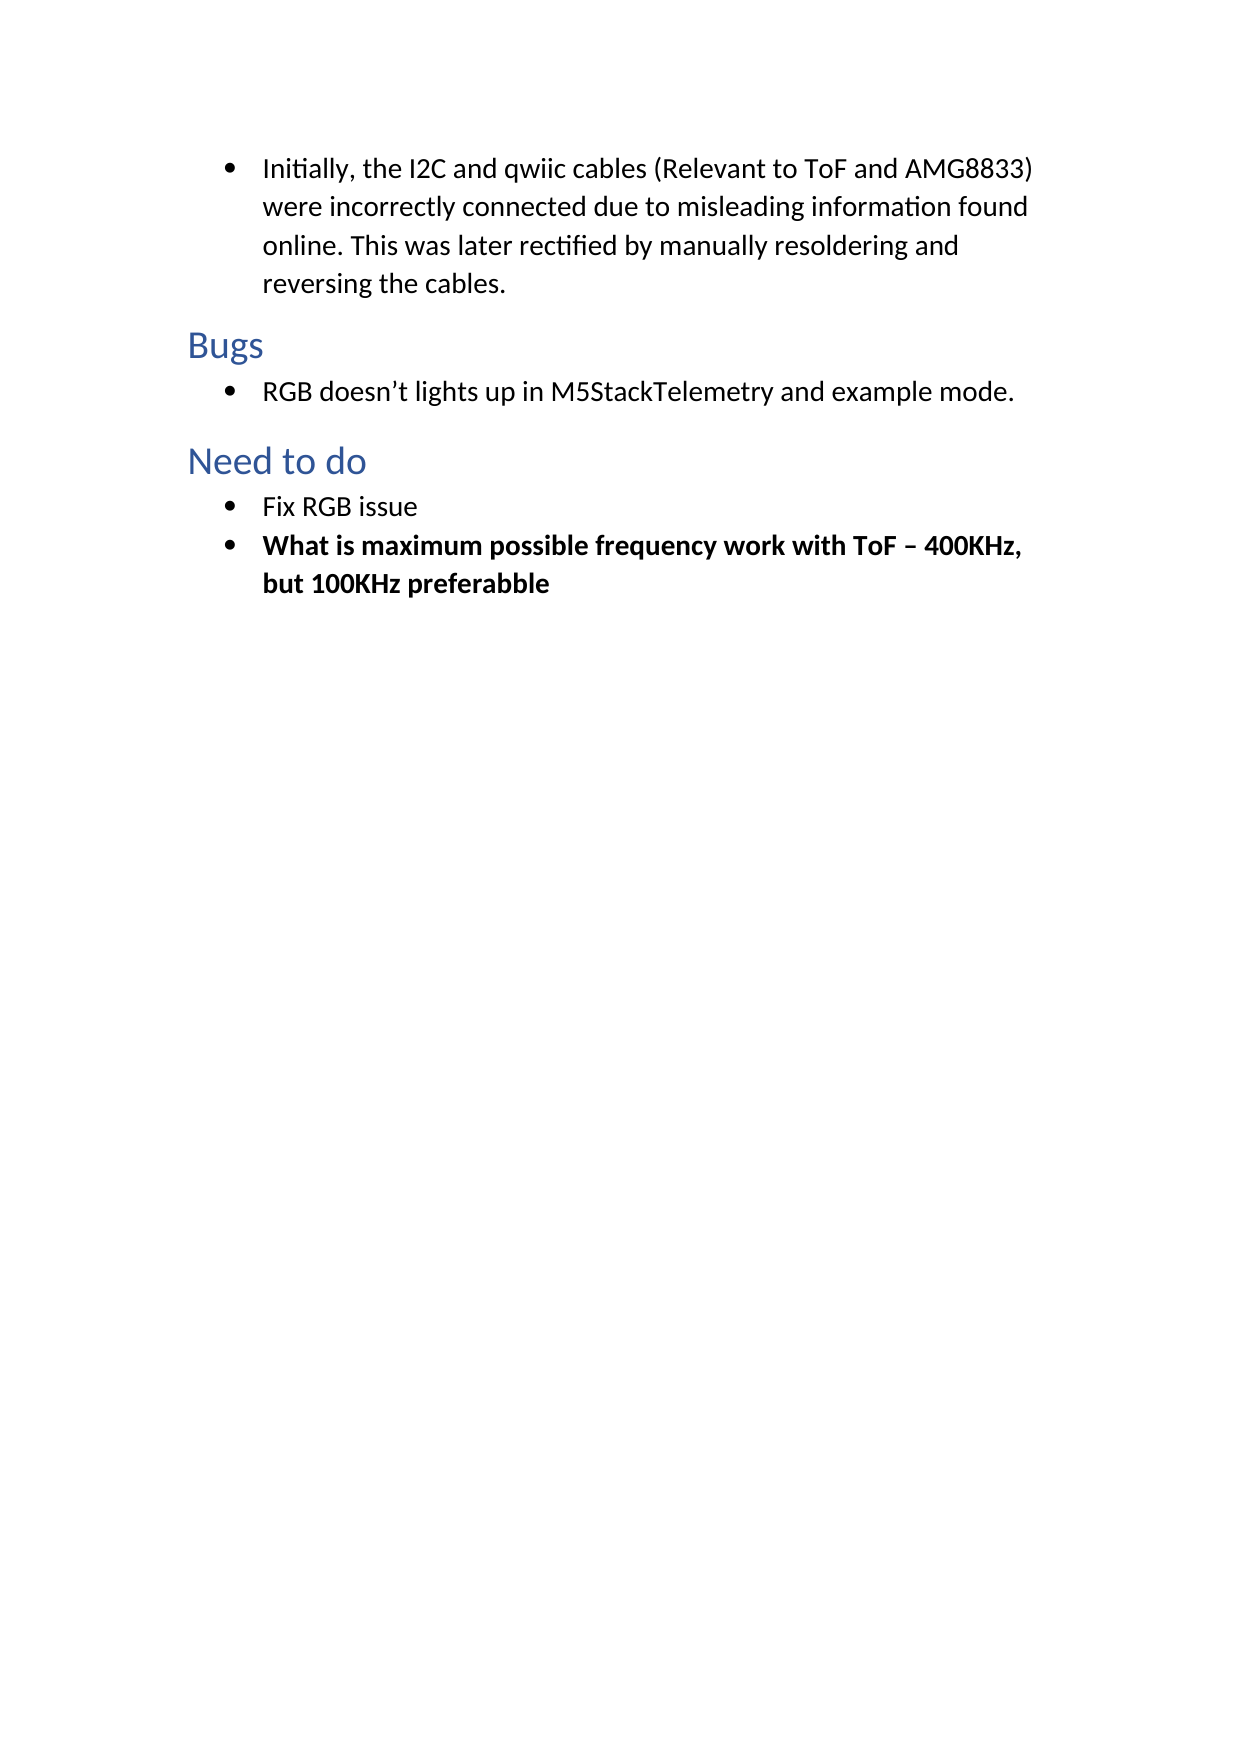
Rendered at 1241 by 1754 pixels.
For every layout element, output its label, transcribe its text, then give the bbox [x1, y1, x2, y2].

list RGB doesn’t lights up in M5StackTelemetry and example mode. [225, 373, 1053, 408]
list Fix RGB issue [225, 488, 1053, 524]
list Initially, the I2C and qwiic cables (Relevant to ToF and AMG8833) were incorrectly connected due to misleading information found online. This was later rectified by manually resoldering and reversing the cables. [225, 150, 1053, 301]
subtitle Bugs [187, 320, 1053, 369]
subtitle Need to do [187, 436, 1053, 484]
list What is maximum possible frequency work with ToF – 400KHz, but 100KHz preferabble [225, 527, 1053, 601]
